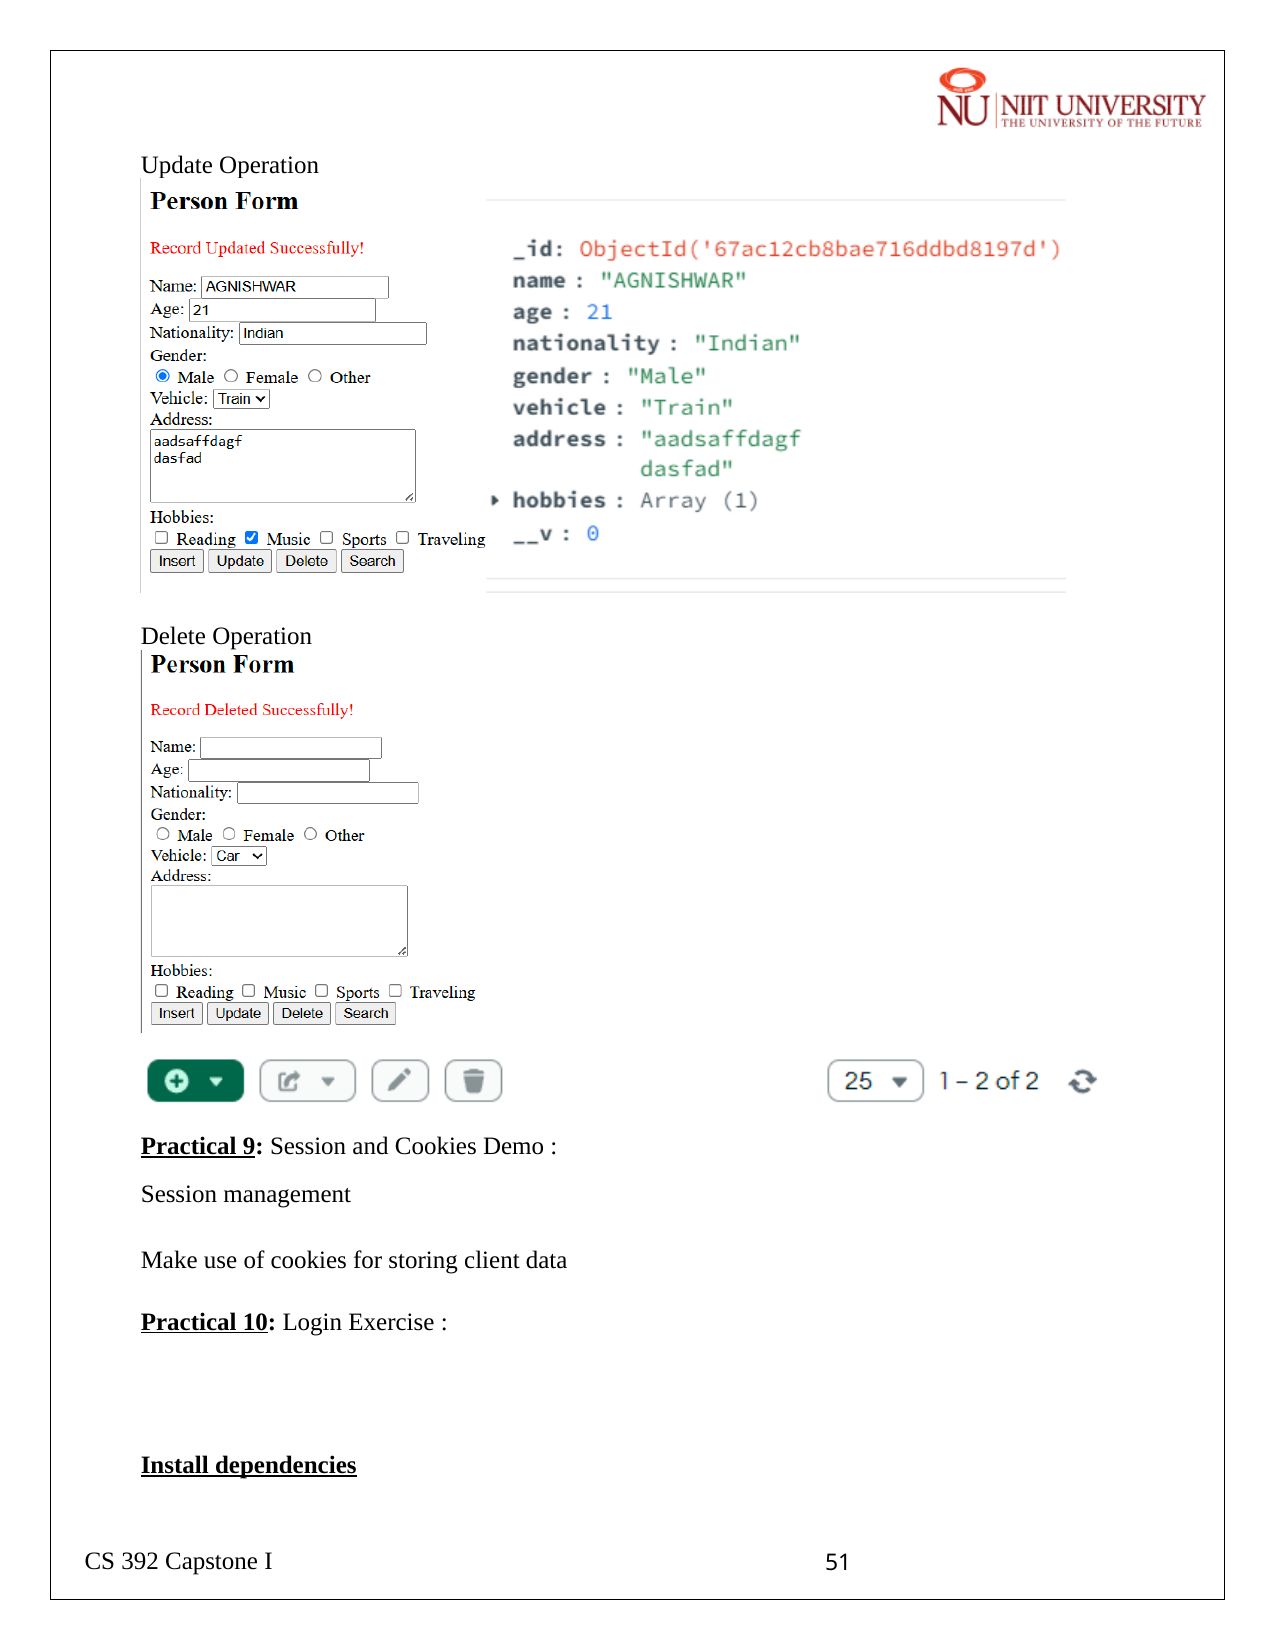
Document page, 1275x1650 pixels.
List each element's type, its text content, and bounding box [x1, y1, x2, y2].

text Session management [141, 1179, 1125, 1208]
text Practical 9: Session and Cookies Demo : [141, 1132, 1125, 1160]
text Update Operation [141, 150, 1125, 179]
picture [140, 650, 1125, 1132]
text Practical 10: Login Exercise : [141, 1307, 1125, 1336]
text Delete Operation [141, 621, 1125, 650]
picture [140, 178, 1066, 593]
picture [923, 57, 1218, 138]
text Install dependencies [141, 1450, 1125, 1479]
text Make use of cookies for storing client data [141, 1245, 1125, 1274]
